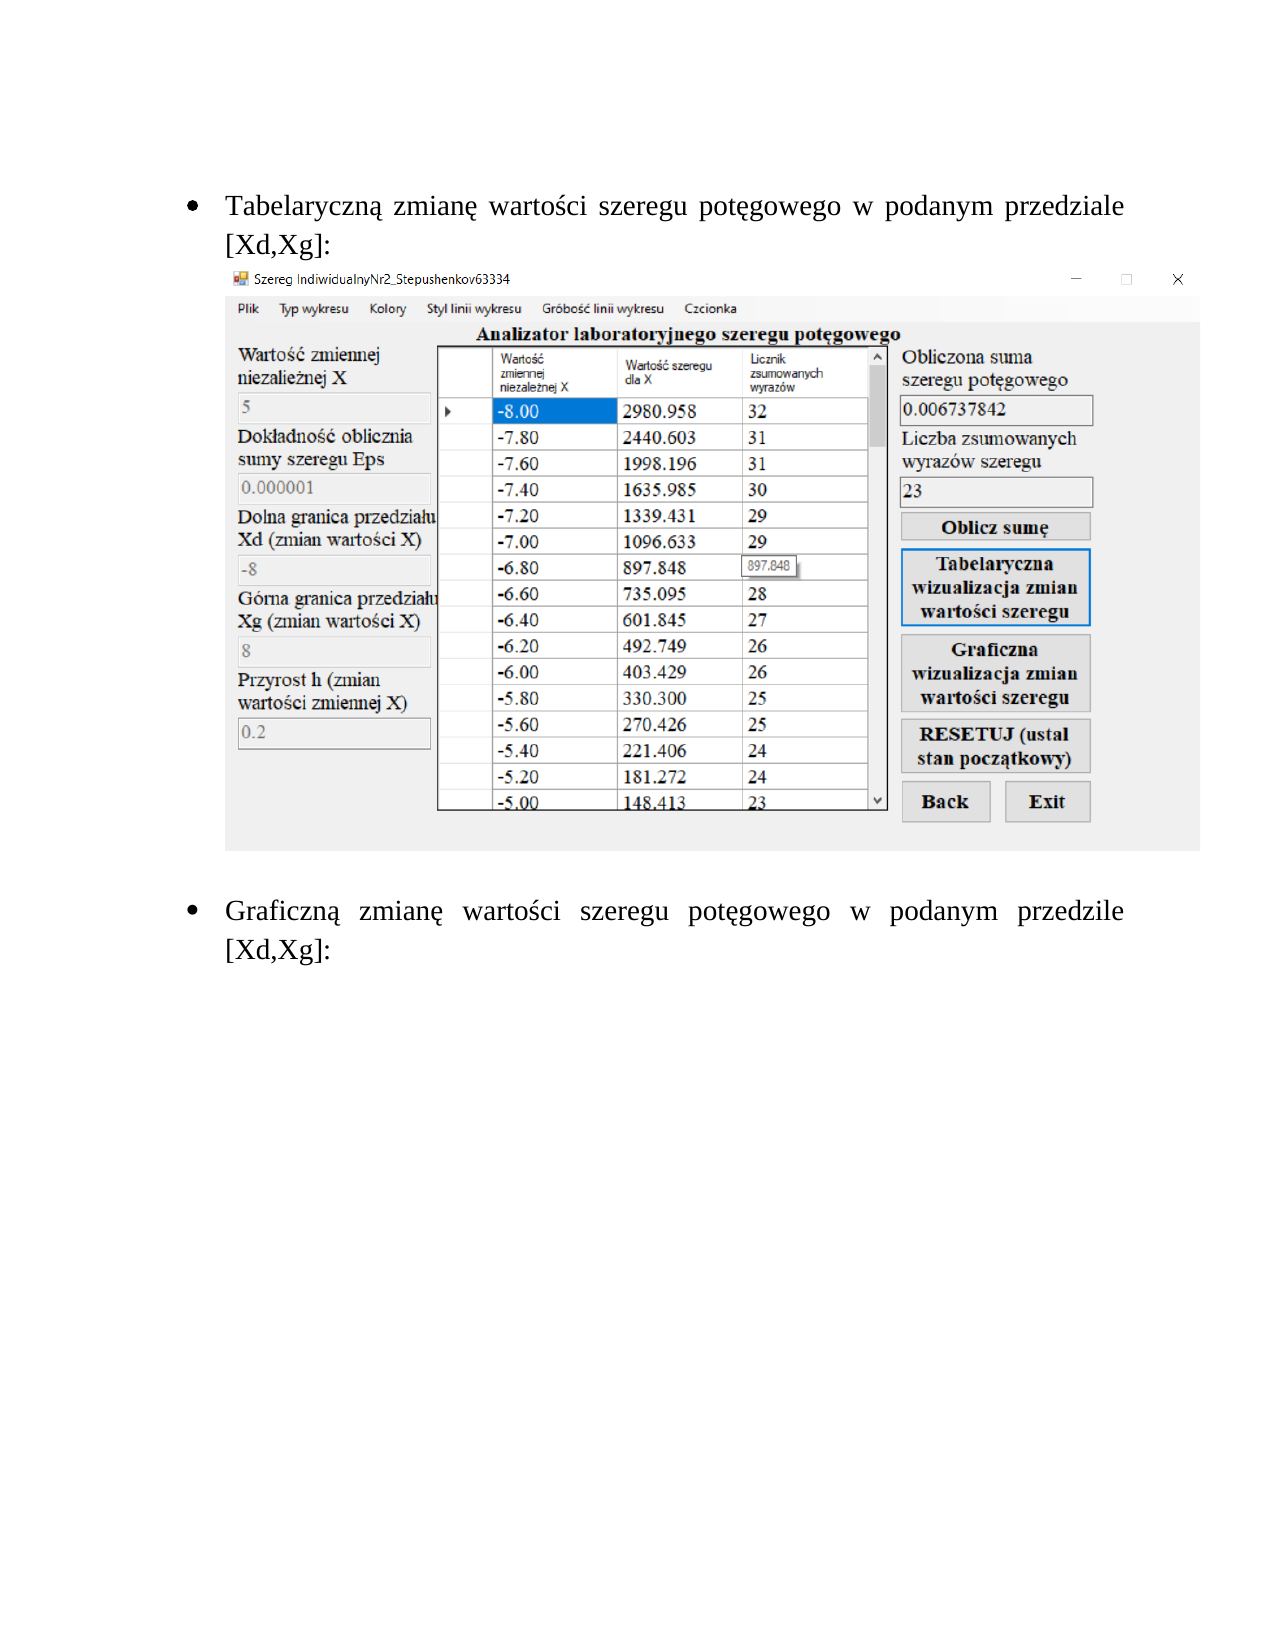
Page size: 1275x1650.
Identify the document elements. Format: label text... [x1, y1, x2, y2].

list Graficzną zmianę wartości szeregu potęgowego w podanym przedzile [Xd,Xg]: [187, 893, 1125, 966]
list Tabelaryczną zmianę wartości szeregu potęgowego w podanym przedziale [Xd,Xg]: [187, 188, 1125, 261]
picture [225, 265, 1200, 851]
